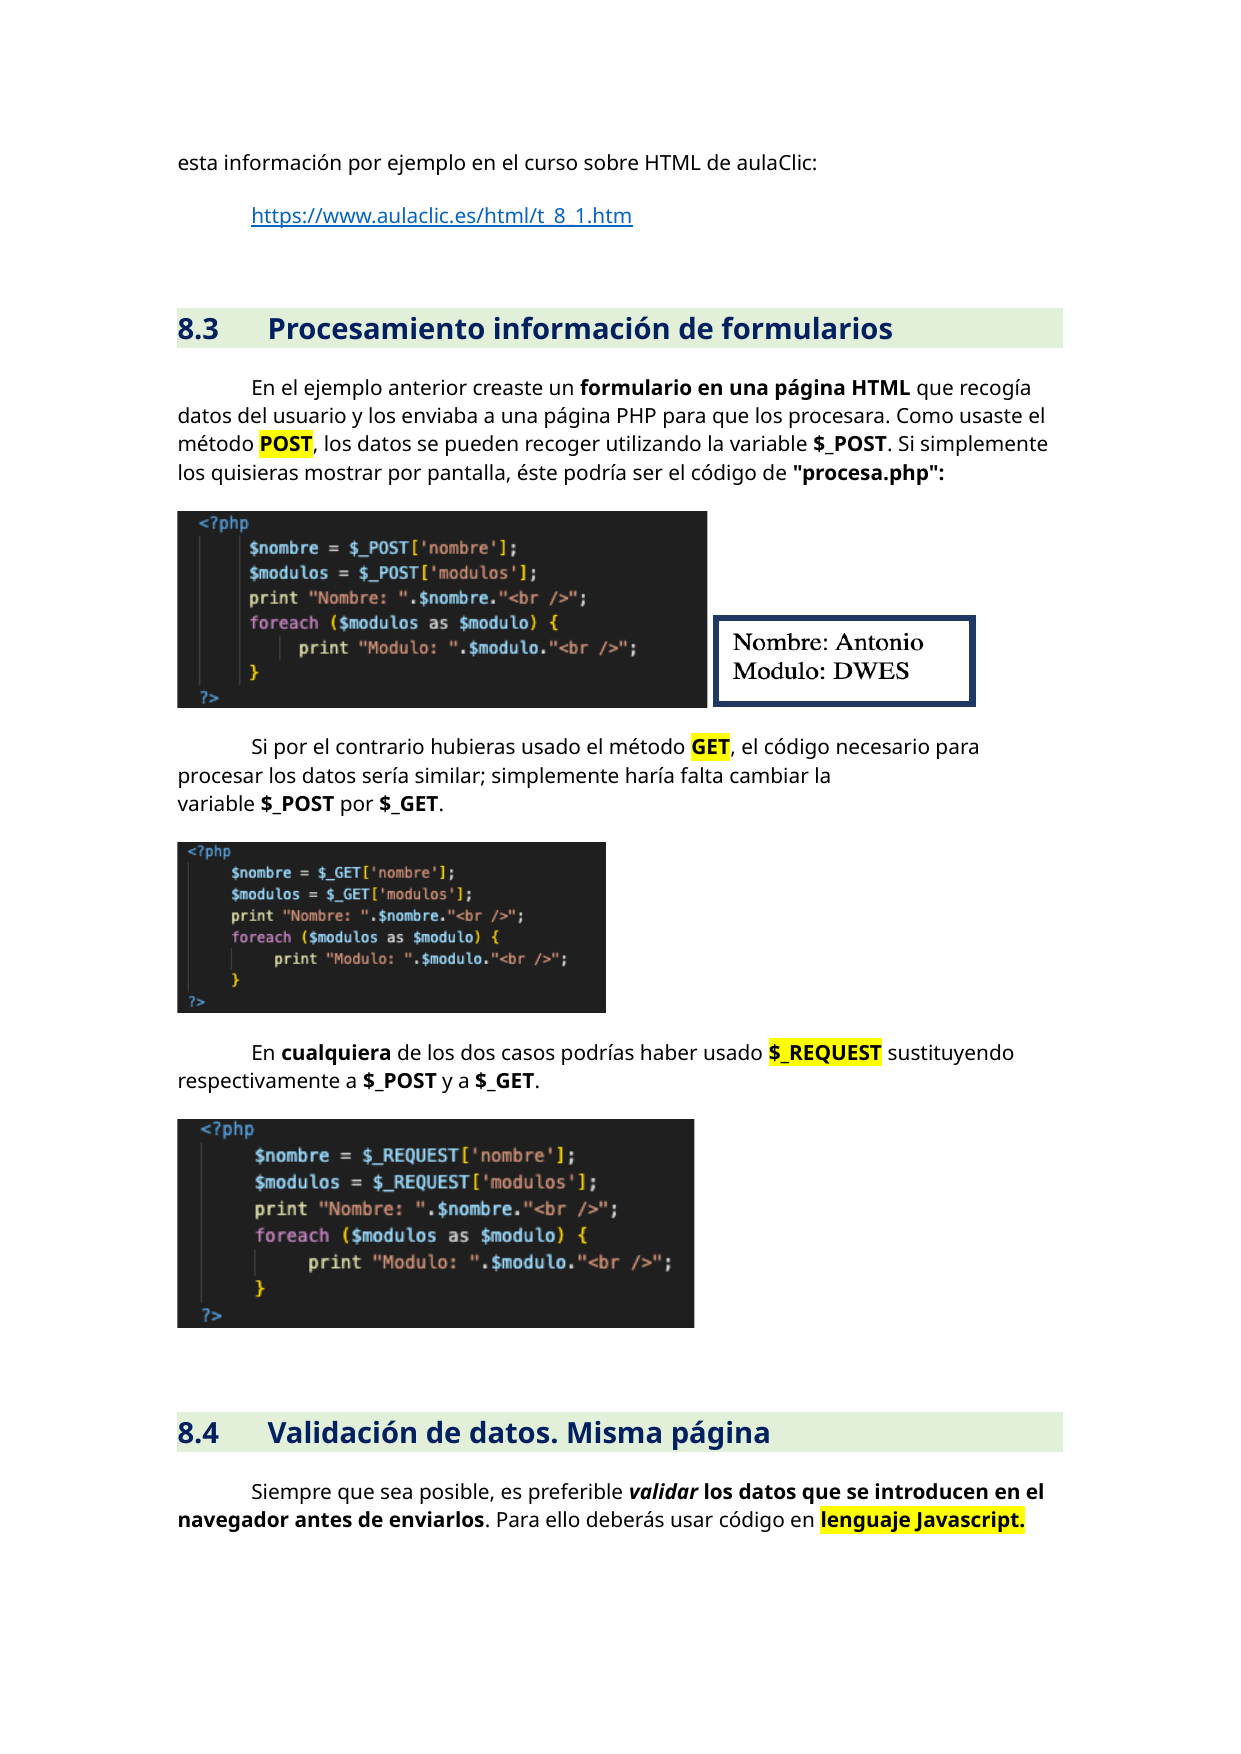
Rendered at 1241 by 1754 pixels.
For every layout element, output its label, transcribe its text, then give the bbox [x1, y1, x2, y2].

picture [177, 842, 606, 1013]
text En el ejemplo anterior creaste un formulario en una página HTML que recogía datos del usuario y los enviaba a una página PHP para que los procesara. Como usaste el método POST, los datos se pueden recoger utilizando la variable $_POST. Si simplemente los quisieras mostrar por pantalla, éste podría ser el código de "procesa.php": [177, 373, 1063, 486]
picture [719, 621, 969, 701]
subtitle Procesamiento información de formularios [177, 308, 1063, 348]
text Siempre que sea posible, es preferible validar los datos que se introducen en el navegador antes de enviarlos. Para ello deberás usar código en lenguaje Javascript. [177, 1477, 1063, 1534]
text En cualquiera de los dos casos podrías haber usado $_REQUEST sustituyendo respectivamente a $_POST y a $_GET. [177, 1038, 1063, 1095]
text https://www.aulaclic.es/html/t_8_1.htm [177, 201, 1063, 229]
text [177, 148, 1063, 176]
subtitle Validación de datos. Misma página [177, 1412, 1063, 1452]
picture [177, 1119, 695, 1328]
picture [177, 511, 708, 708]
text Si por el contrario hubieras usado el método GET, el código necesario para procesar los datos sería similar; simplemente haría falta cambiar la variable $_POST por $_GET. [177, 732, 1063, 818]
